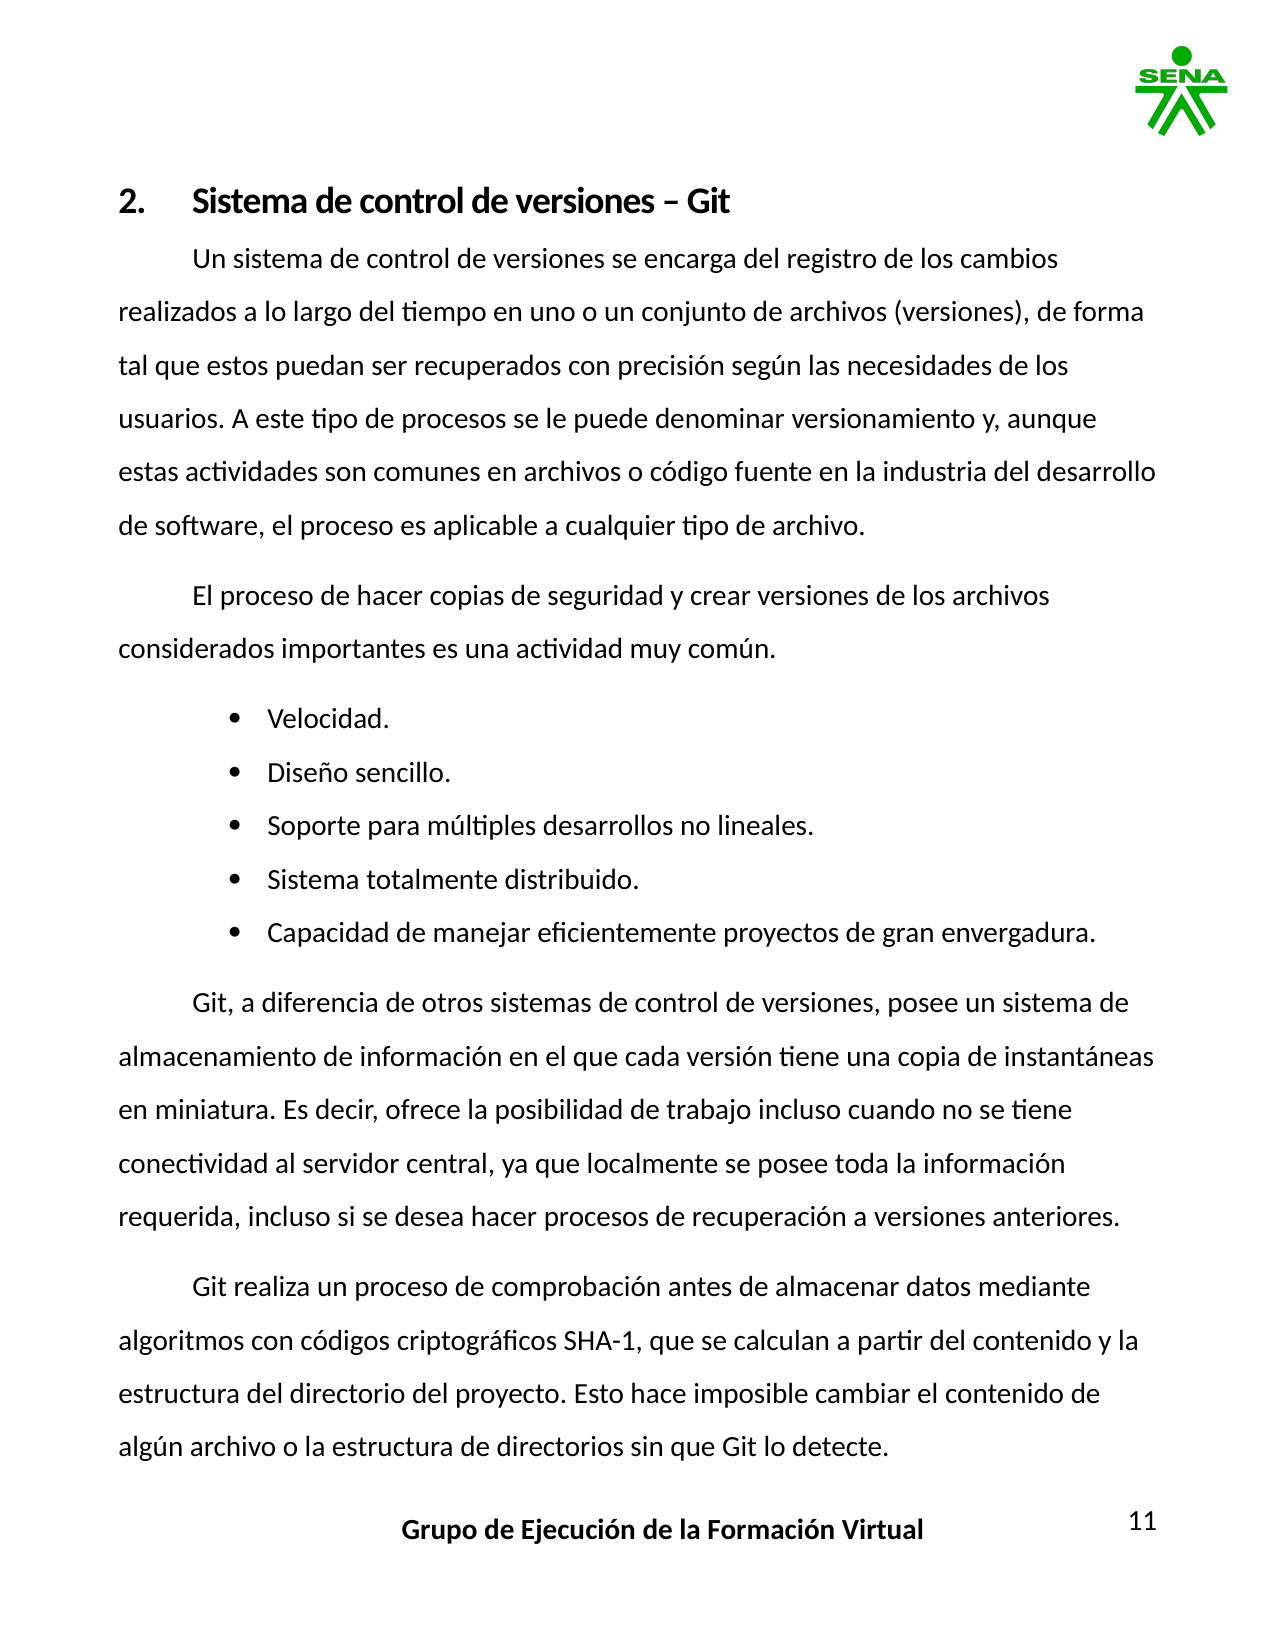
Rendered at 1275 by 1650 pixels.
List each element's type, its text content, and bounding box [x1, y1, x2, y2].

text Git realiza un proceso de comprobación antes de almacenar datos mediante algoritmos con códigos criptográficos SHA-1, que se calculan a partir del contenido y la estructura del directorio del proyecto. Esto hace imposible cambiar el contenido de algún archivo o la estructura de directorios sin que Git lo detecte. [118, 1268, 1157, 1464]
picture [1135, 46, 1228, 136]
text Git, a diferencia de otros sistemas de control de versiones, posee un sistema de almacenamiento de información en el que cada versión tiene una copia de instantáneas en miniatura. Es decir, ofrece la posibilidad de trabajo incluso cuando no se tiene conectividad al servidor central, ya que localmente se posee toda la información requerida, incluso si se desea hacer procesos de recuperación a versiones anteriores. [118, 984, 1157, 1234]
list Capacidad de manejar eficientemente proyectos de gran envergadura. [229, 914, 1157, 950]
list Diseño sencillo. [229, 754, 1157, 789]
list Velocidad. [229, 701, 1157, 736]
text El proceso de hacer copias de seguridad y crear versiones de los archivos considerados importantes es una actividad muy común. [118, 577, 1157, 666]
list Sistema totalmente distribuido. [229, 861, 1157, 896]
text Un sistema de control de versiones se encarga del registro de los cambios realizados a lo largo del tiempo en uno o un conjunto de archivos (versiones), de forma tal que estos puedan ser recuperados con precisión según las necesidades de los usuarios. A este tipo de procesos se le puede denominar versionamiento y, aunque estas actividades son comunes en archivos o código fuente en la industria del desarrollo de software, el proceso es aplicable a cualquier tipo de archivo. [118, 240, 1157, 542]
subtitle Sistema de control de versiones – Git [118, 177, 1157, 223]
list Soporte para múltiples desarrollos no lineales. [229, 807, 1157, 843]
